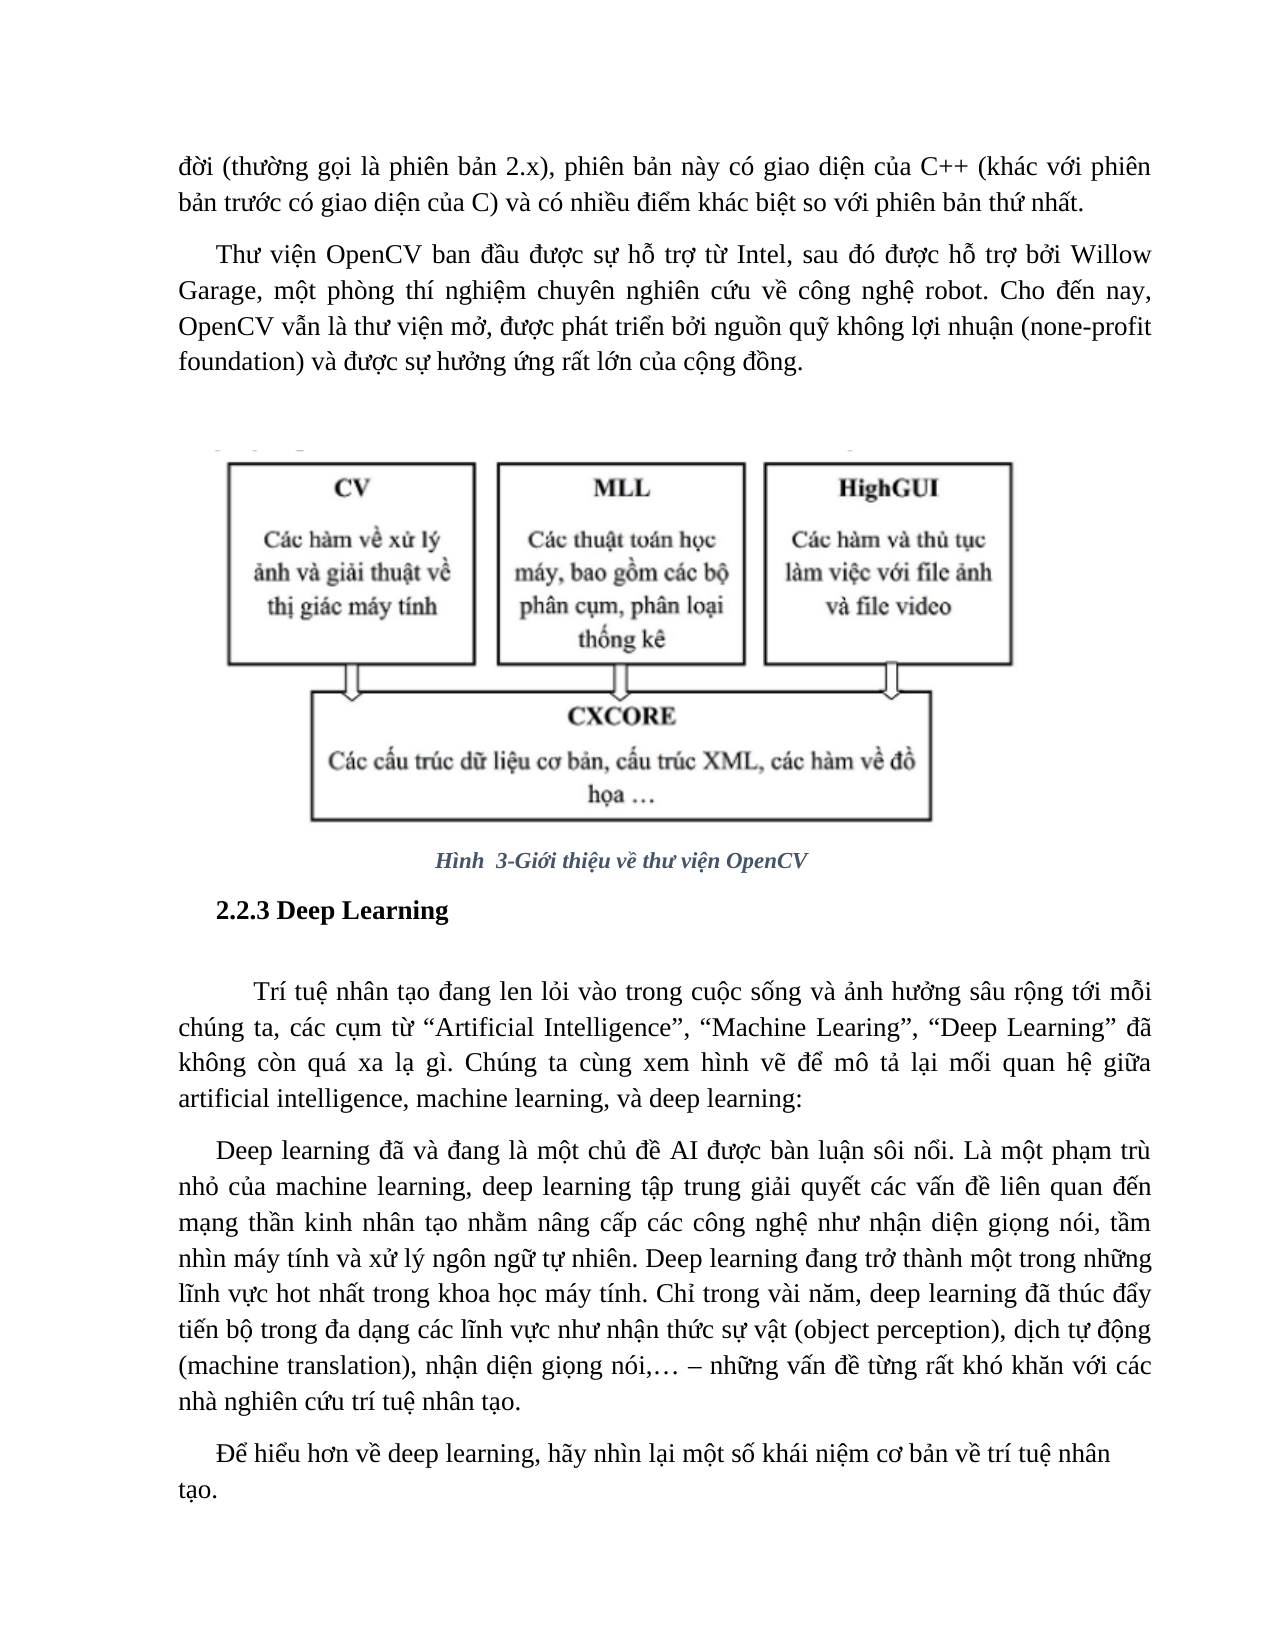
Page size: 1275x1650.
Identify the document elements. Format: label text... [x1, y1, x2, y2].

text Trí tuệ nhân tạo đang len lỏi vào trong cuộc sống và ảnh hưởng sâu rộng tới mỗi chúng ta, các cụm từ “Artificial Intelligence”, “Machine Learing”, “Deep Learning” đã không còn quá xa lạ gì. Chúng ta cùng xem hình vẽ để mô tả lại mối quan hệ giữa artificial intelligence, machine learning, và deep learning: [178, 975, 1153, 1113]
text Deep learning đã và đang là một chủ đề AI được bàn luận sôi nổi. Là một phạm trù nhỏ của machine learning, deep learning tập trung giải quyết các vấn đề liên quan đến mạng thần kinh nhân tạo nhằm nâng cấp các công nghệ như nhận diện giọng nói, tầm nhìn máy tính và xử lý ngôn ngữ tự nhiên. Deep learning đang trở thành một trong những lĩnh vực hot nhất trong khoa học máy tính. Chỉ trong vài năm, deep learning đã thúc đẩy tiến bộ trong đa dạng các lĩnh vực như nhận thức sự vật (object perception), dịch tự động (machine translation), nhận diện giọng nói,… – những vấn đề từng rất khó khăn với các nhà nghiên cứu trí tuệ nhân tạo. [178, 1134, 1153, 1416]
picture [178, 450, 1067, 838]
text Thư viện OpenCV ban đầu được sự hỗ trợ từ Intel, sau đó được hỗ trợ bởi Willow Garage, một phòng thí nghiệm chuyên nghiên cứu về công nghệ robot. Cho đến nay, OpenCV vẫn là thư viện mở, được phát triển bởi nguồn quỹ không lợi nhuận (none-profit foundation) và được sự hưởng ứng rất lớn của cộng đồng. [178, 238, 1153, 376]
text Để hiểu hơn về deep learning, hãy nhìn lại một số khái niệm cơ bản về trí tuệ nhân tạo. [178, 1437, 1153, 1504]
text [178, 150, 1153, 217]
